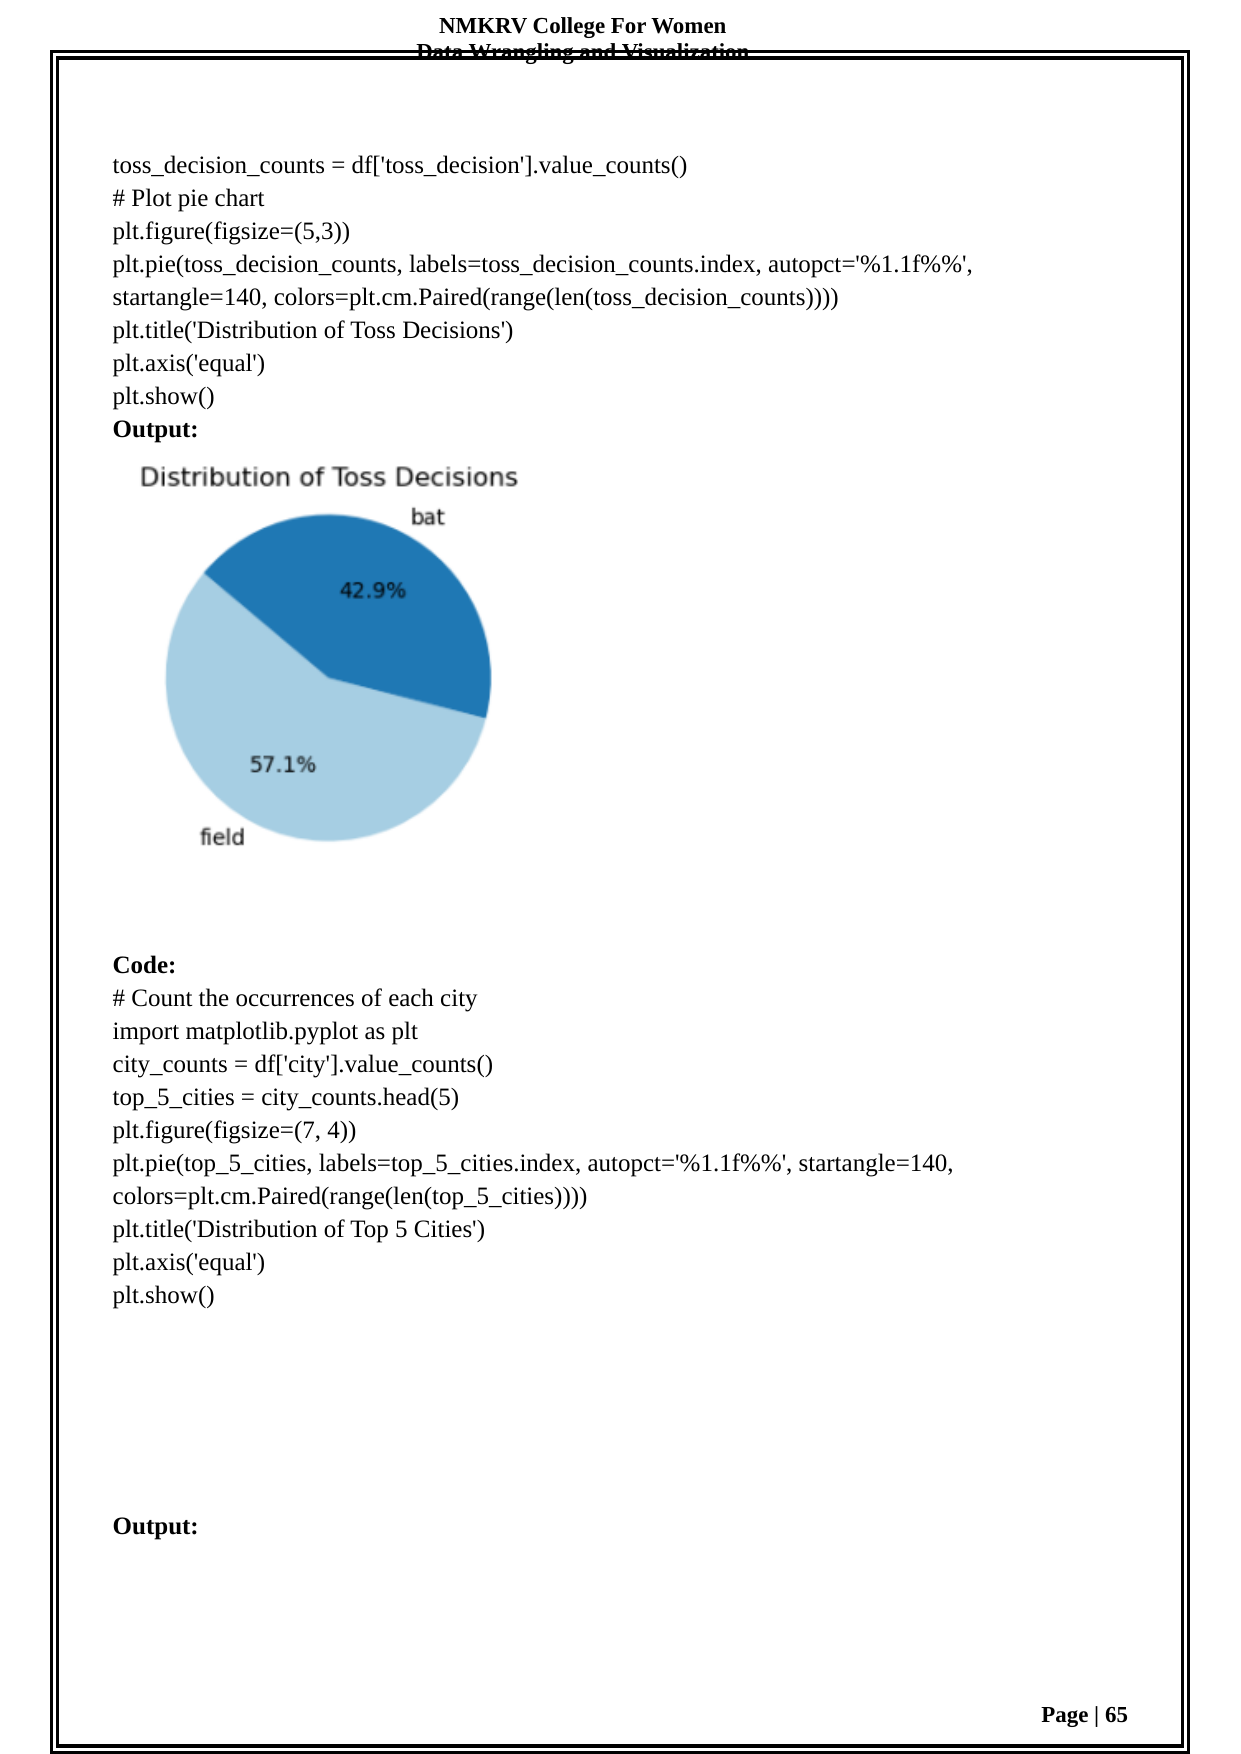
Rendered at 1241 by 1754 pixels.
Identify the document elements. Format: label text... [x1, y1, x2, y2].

text plt.pie(toss_decision_counts, labels=toss_decision_counts.index, autopct='%1.1f%%', startangle=140, colors=plt.cm.Paired(range(len(toss_decision_counts)))) [112, 249, 1128, 311]
text plt.axis('equal') [112, 1247, 1128, 1276]
text plt.axis('equal') [112, 348, 1128, 377]
text plt.figure(figsize=(5,3)) [112, 216, 1128, 245]
picture [112, 447, 561, 880]
text plt.show() [112, 381, 1128, 410]
text Output: [112, 1511, 1128, 1540]
text Output: [112, 414, 1128, 443]
text toss_decision_counts = df['toss_decision'].value_counts() [112, 150, 1128, 179]
text # Plot pie chart [112, 183, 1128, 212]
text plt.title('Distribution of Top 5 Cities') [112, 1214, 1128, 1243]
text plt.show() [112, 1280, 1128, 1309]
text plt.pie(top_5_cities, labels=top_5_cities.index, autopct='%1.1f%%', startangle=140, colors=plt.cm.Paired(range(len(top_5_cities)))) [112, 1148, 1128, 1210]
text city_counts = df['city'].value_counts() [112, 1049, 1128, 1078]
text Code: [112, 950, 1128, 979]
text top_5_cities = city_counts.head(5) [112, 1082, 1128, 1111]
text import matplotlib.pyplot as plt [112, 1016, 1128, 1045]
text plt.title('Distribution of Toss Decisions') [112, 315, 1128, 344]
text # Count the occurrences of each city [112, 983, 1128, 1012]
text plt.figure(figsize=(7, 4)) [112, 1115, 1128, 1144]
